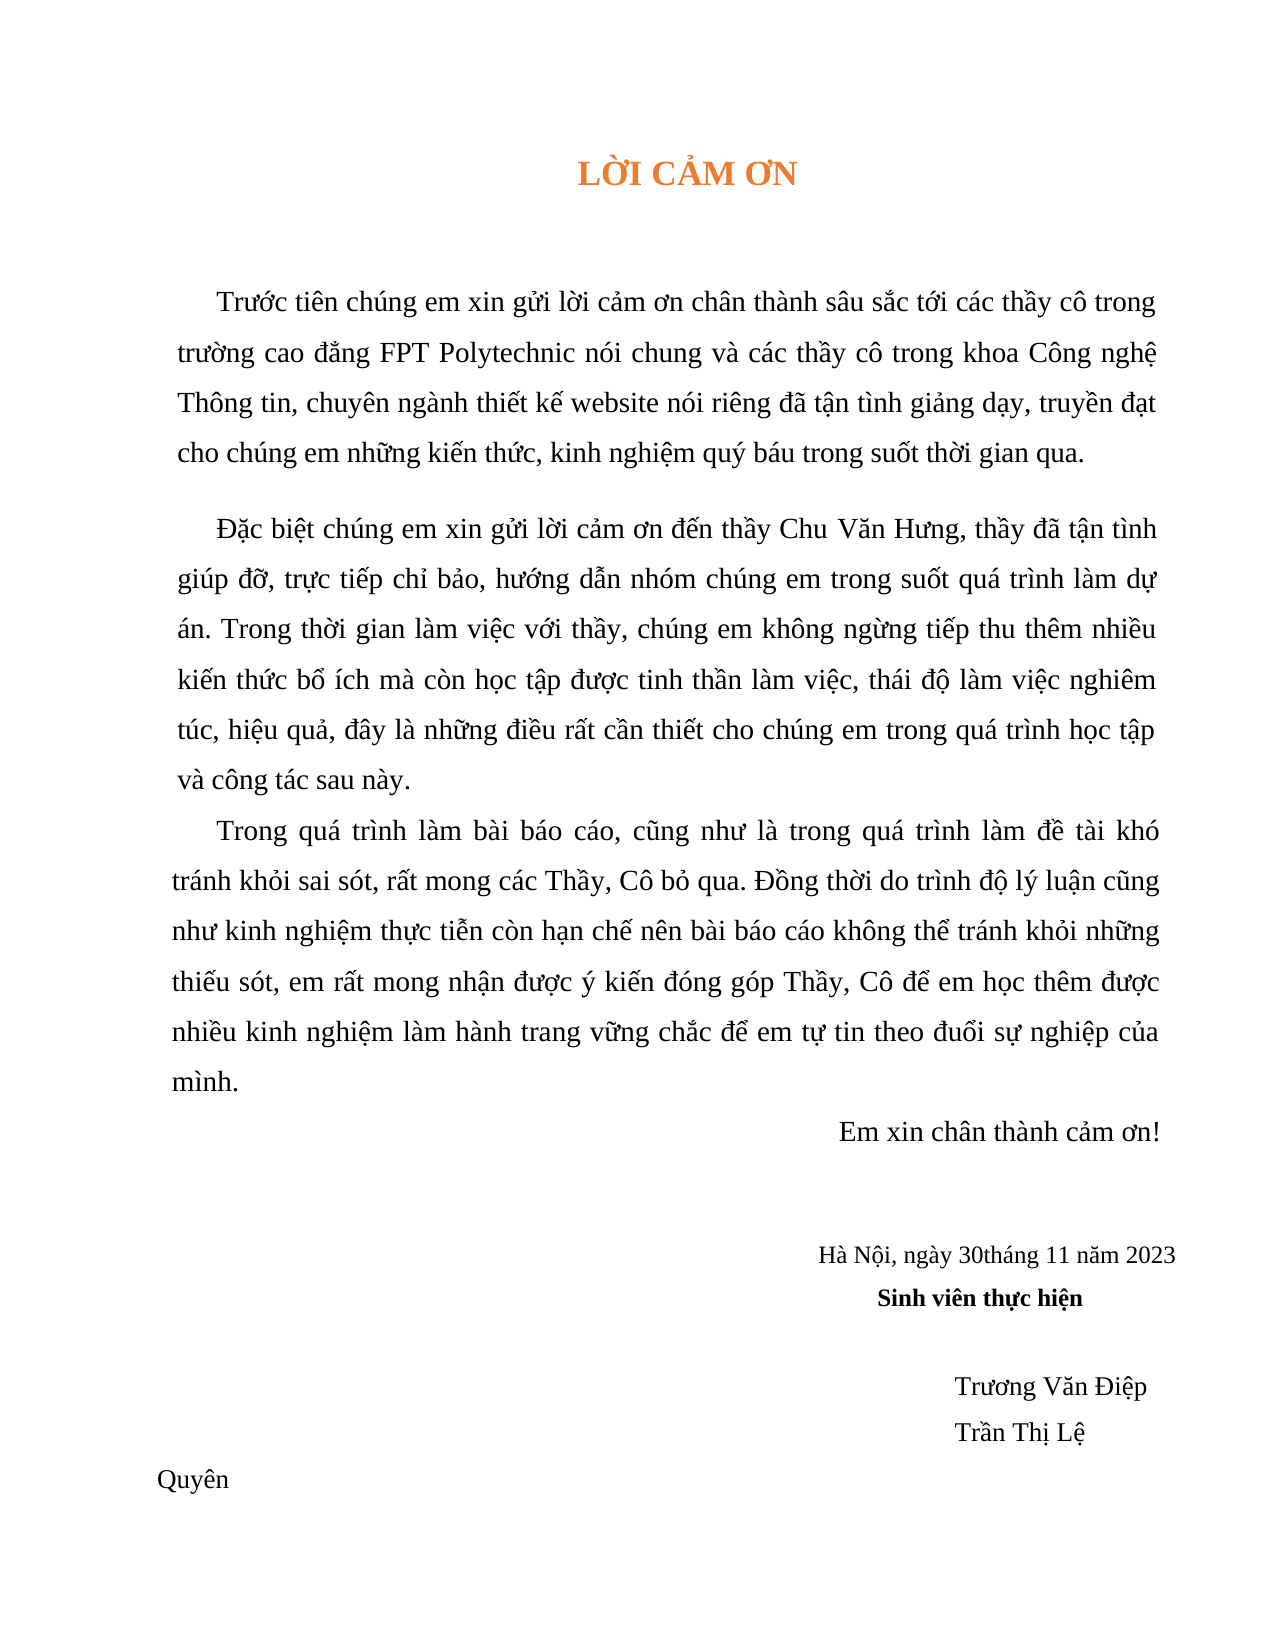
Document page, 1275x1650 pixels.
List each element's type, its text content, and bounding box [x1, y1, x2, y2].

text Sinh viên thực hiện [68, 1283, 1198, 1312]
text Trần Thị Lệ Quyên [157, 1416, 1154, 1494]
text Em xin chân thành cảm ơn! [186, 1114, 1161, 1148]
text Trước tiên chúng em xin gửi lời cảm ơn chân thành sâu sắc tới các thầy cô trong trường cao đẳng FPT Polytechnic nói chung và các thầy cô trong khoa Công nghệ Thông tin, chuyên ngành thiết kế website nói riêng đã tận tình giảng dạy, truyền đạt cho chúng em những kiến thức, kinh nghiệm quý báu trong suốt thời gian qua. [177, 284, 1157, 469]
subtitle LỜI CẢM ƠN [177, 153, 1198, 193]
text Trương Văn Điệp [157, 1370, 1154, 1401]
text Trong quá trình làm bài báo cáo, cũng như là trong quá trình làm đề tài khó tránh khỏi sai sót, rất mong các Thầy, Cô bỏ qua. Đồng thời do trình độ lý luận cũng như kinh nghiệm thực tiễn còn hạn chế nên bài báo cáo không thể tránh khỏi những thiếu sót, em rất mong nhận được ý kiến đóng góp Thầy, Cô để em học thêm được nhiều kinh nghiệm làm hành trang vững chắc để em tự tin theo đuổi sự nghiệp của mình. [172, 813, 1161, 1098]
text Đặc biệt chúng em xin gửi lời cảm ơn đến thầy Chu Văn Hưng, thầy đã tận tình giúp đỡ, trực tiếp chỉ bảo, hướng dẫn nhóm chúng em trong suốt quá trình làm dự án. Trong thời gian làm việc với thầy, chúng em không ngừng tiếp thu thêm nhiều kiến thức bổ ích mà còn học tập được tinh thần làm việc, thái độ làm việc nghiêm túc, hiệu quả, đây là những điều rất cần thiết cho chúng em trong quá trình học tập và công tác sau này. [177, 511, 1157, 796]
text Hà Nội, ngày 30tháng 11 năm 2023 [44, 1240, 1176, 1269]
